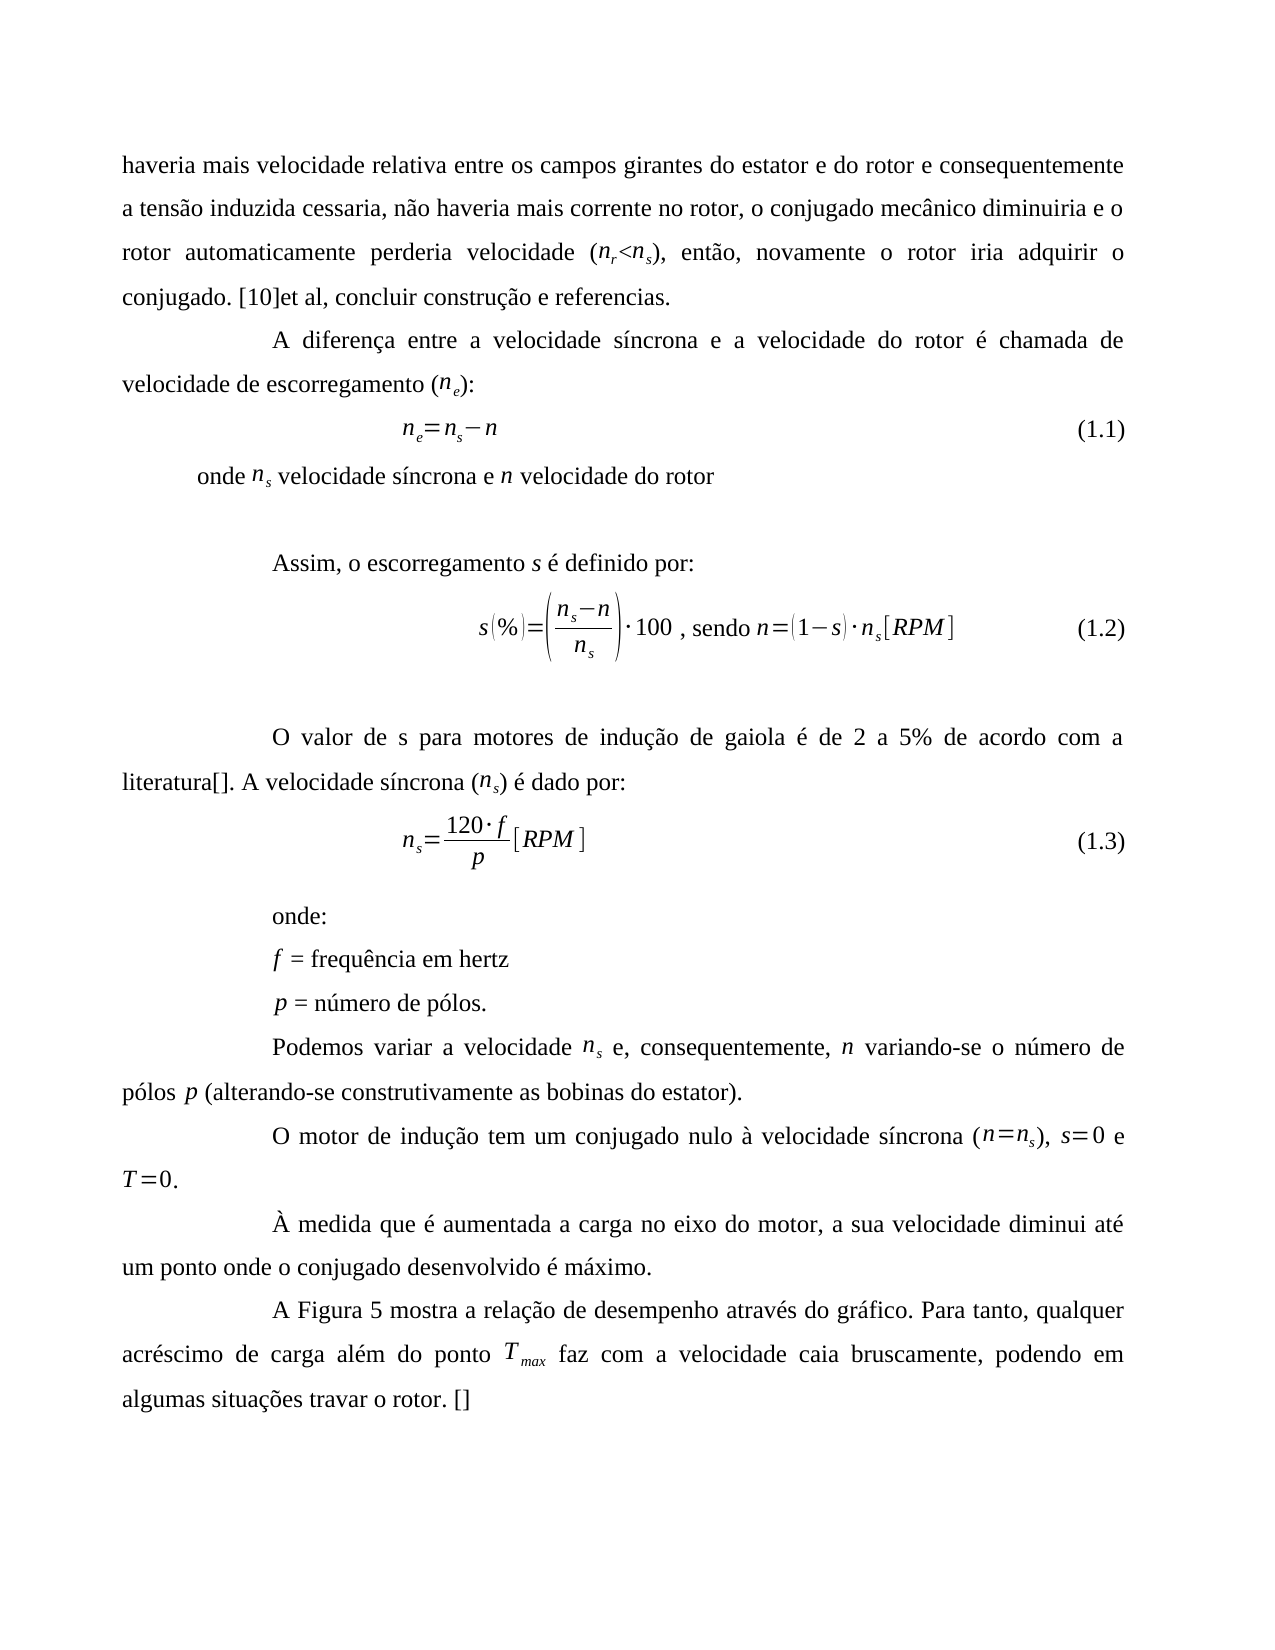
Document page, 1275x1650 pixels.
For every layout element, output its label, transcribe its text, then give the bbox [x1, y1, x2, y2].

text onde: [122, 901, 1125, 930]
text O motor de indução tem um conjugado nulo à velocidade síncrona (), e . [122, 1120, 1125, 1194]
text (1.3) [122, 811, 1125, 870]
text = frequência em hertz [122, 944, 1125, 973]
text Assim, o escorregamento s é definido por: [122, 548, 1125, 577]
text ualquer acréscimo de carga além do ponto faz com a velocidade caia bruscamente, podendo algumas situações travar o [122, 1295, 1125, 1413]
text O valor de s para motores de indução de gaiola é de 2 a 5% de acordo com a literatura[]. A velocidade síncrona () é dado por: [122, 722, 1125, 797]
text À medida que é aumentada a carga no eixo do motor, a sua velocidade diminui até um ponto onde o conjugado desenvolvido é máximo. [122, 1209, 1125, 1281]
text onde velocidade síncrona e velocidade do rotor [122, 460, 1125, 491]
text A diferença entre a velocidade síncrona e a velocidade do rotor é chamada de velocidade de escorregamento (): [122, 325, 1125, 399]
text = número de pólos. [122, 988, 1125, 1017]
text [122, 150, 1125, 311]
text Podemos variar a velocidade e, consequentemente, variando-se o número de pólos (alterando-se construtivamente as bobinas do estator). [122, 1031, 1125, 1105]
text (1.1) [122, 414, 1125, 445]
text , sendo (1.2) [122, 592, 1125, 665]
